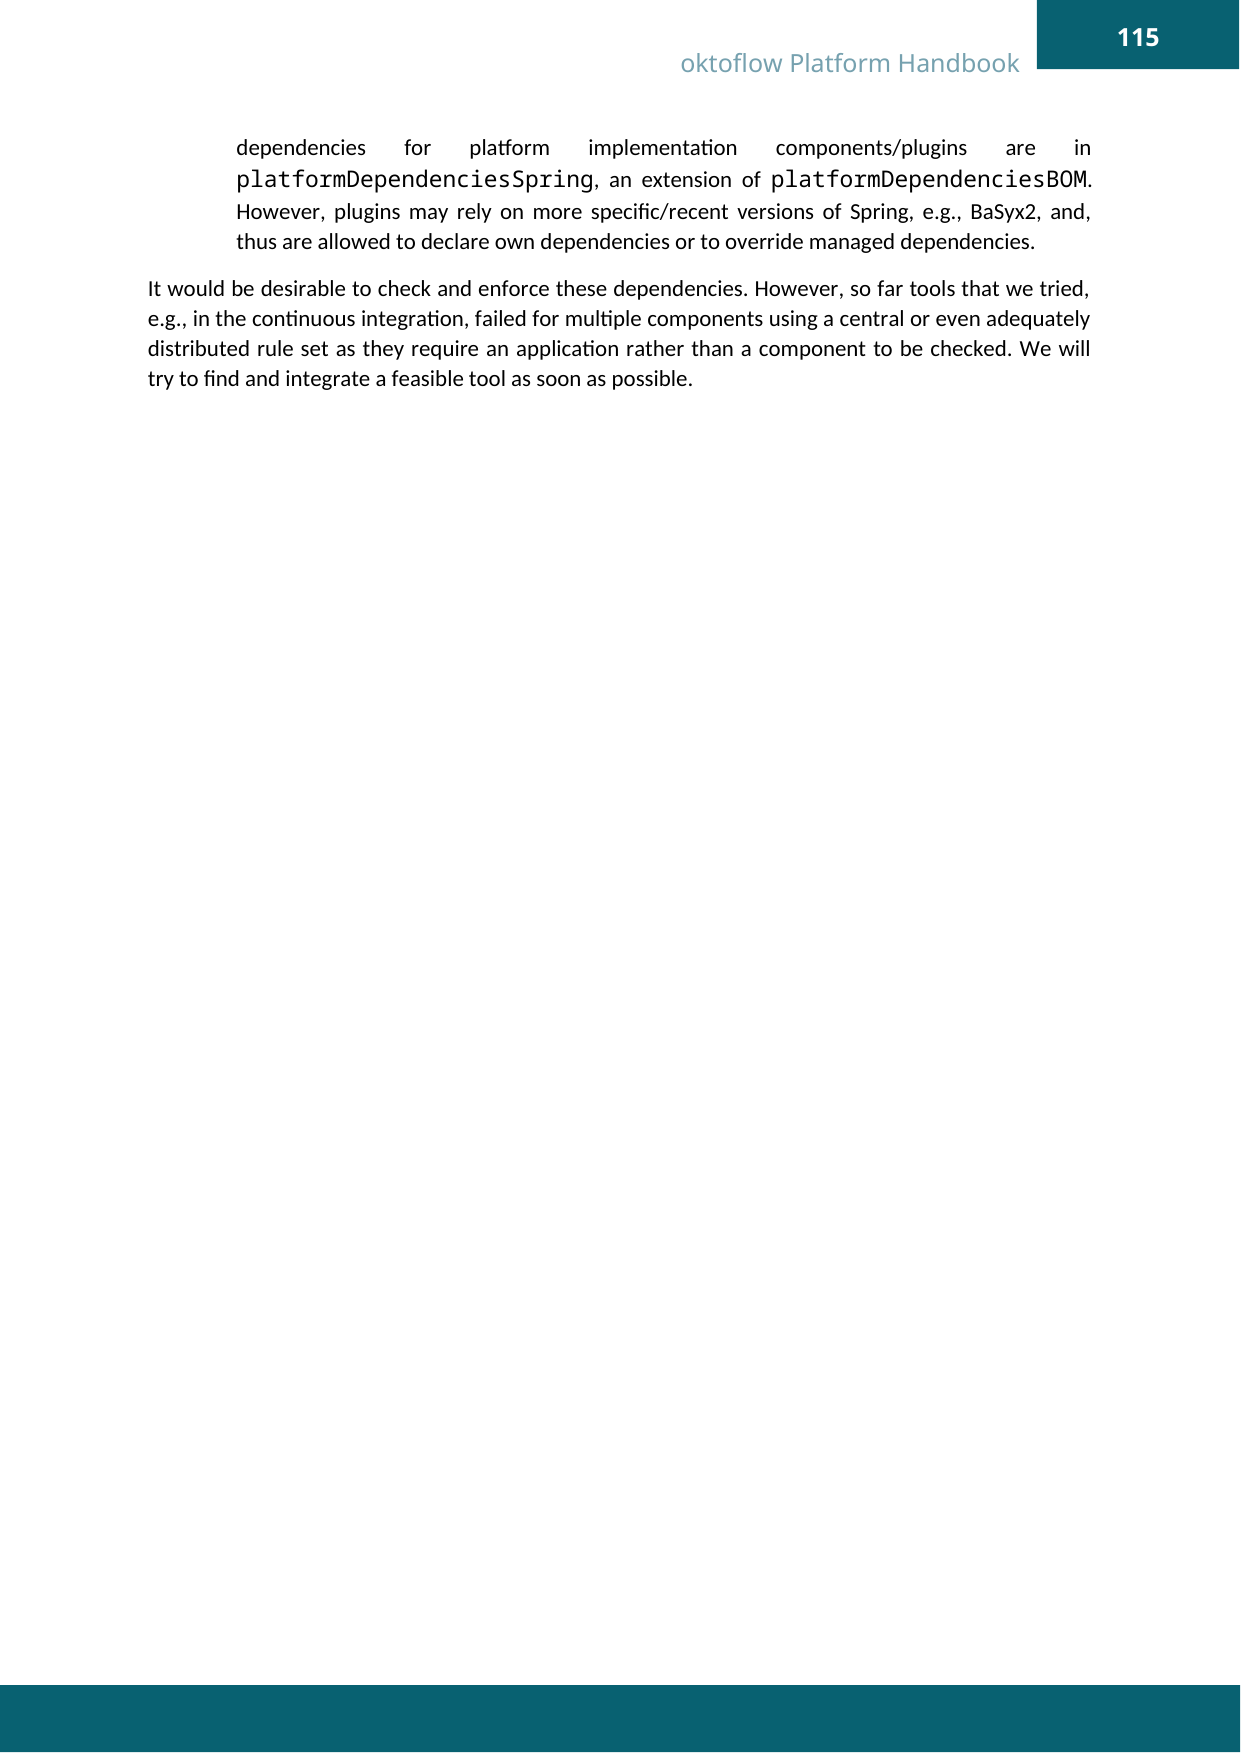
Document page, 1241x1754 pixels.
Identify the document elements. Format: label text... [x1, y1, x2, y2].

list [192, 133, 1093, 255]
text It would be desirable to check and enforce these dependencies. However, so far tools that we tried, e.g., in the continuous integration, failed for multiple components using a central or even adequately distributed rule set as they require an application rather than a component to be checked. We will try to find and integrate a feasible tool as soon as possible. [148, 274, 1093, 393]
